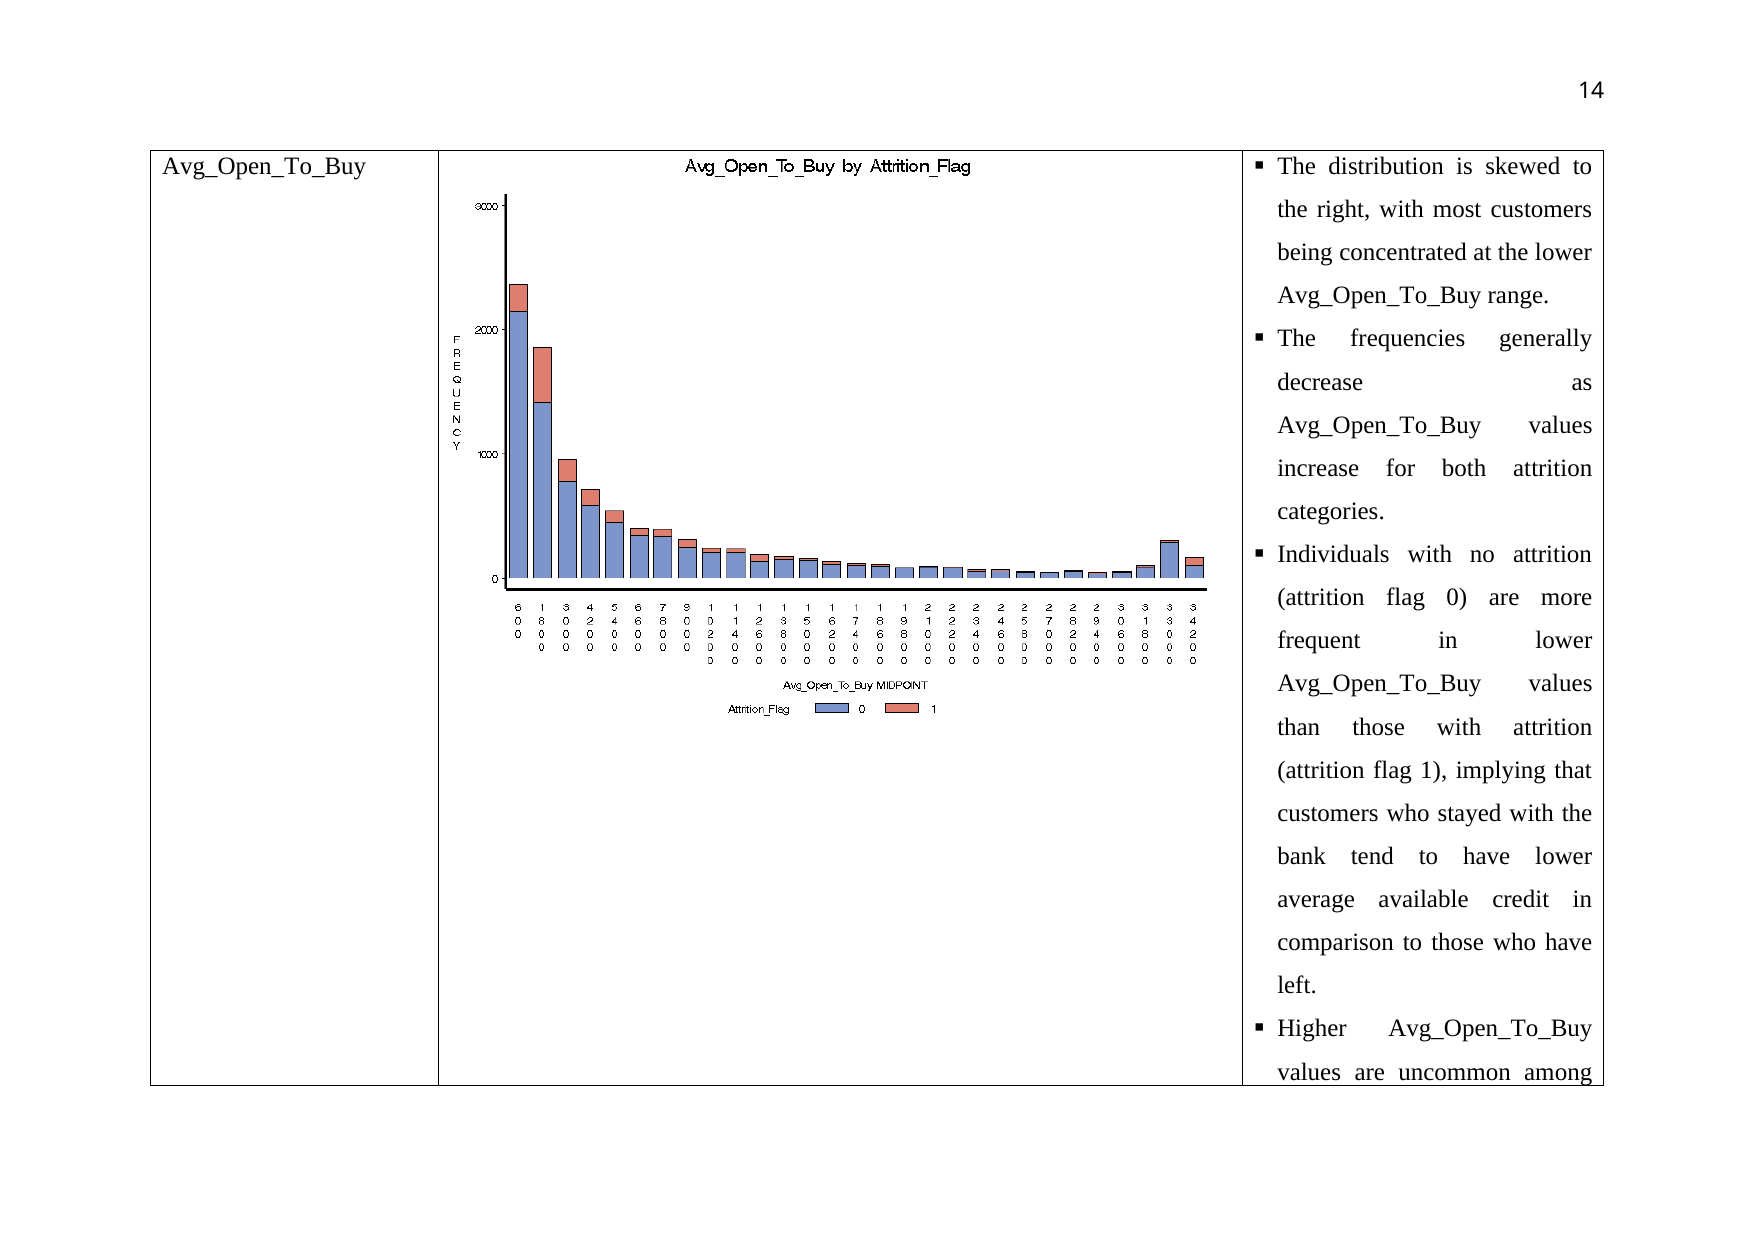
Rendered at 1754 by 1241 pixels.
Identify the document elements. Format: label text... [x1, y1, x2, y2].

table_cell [1243, 151, 1603, 1085]
picture [449, 151, 1208, 720]
table_cell [439, 151, 1242, 1085]
table_cell Avg_Open_To_Buy [151, 151, 438, 1085]
